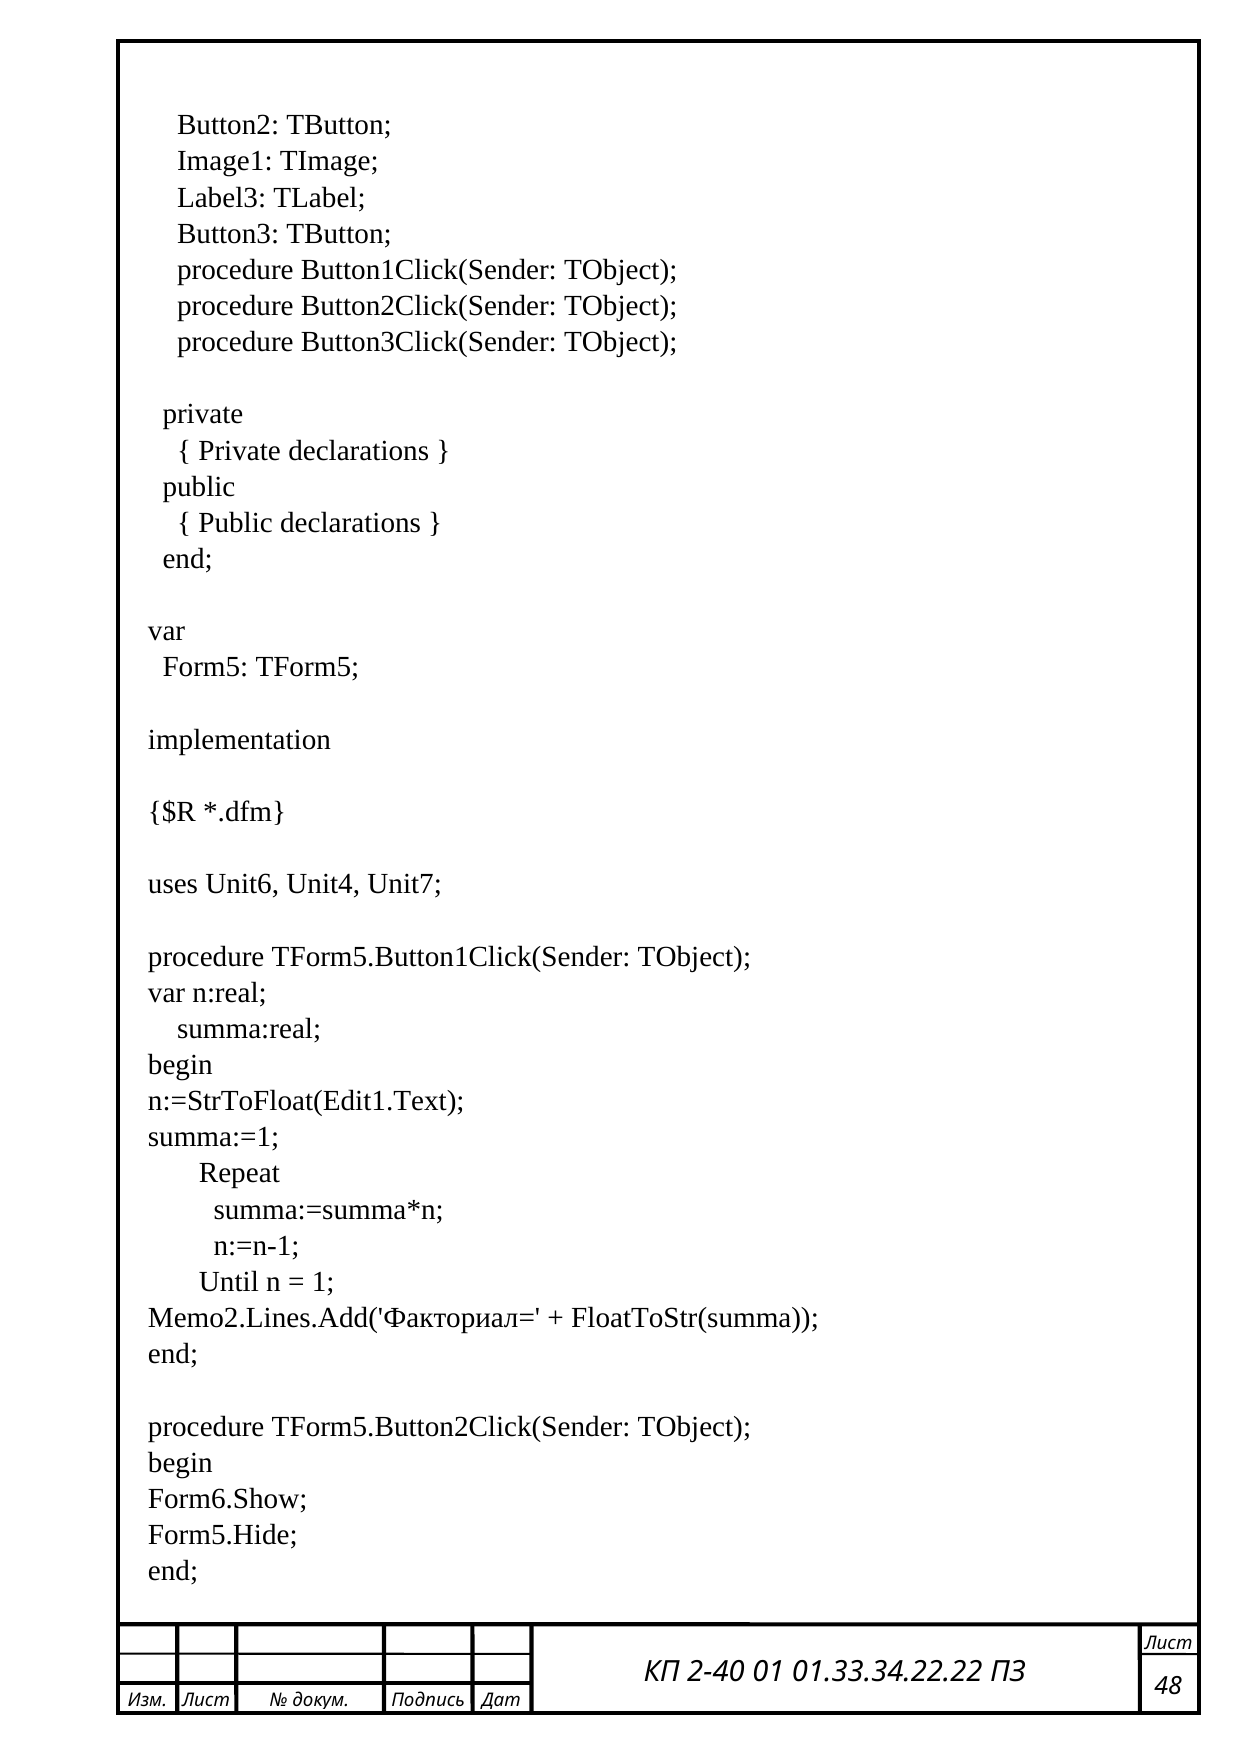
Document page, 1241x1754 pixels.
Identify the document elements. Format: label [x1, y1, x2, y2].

text [148, 107, 1175, 1587]
